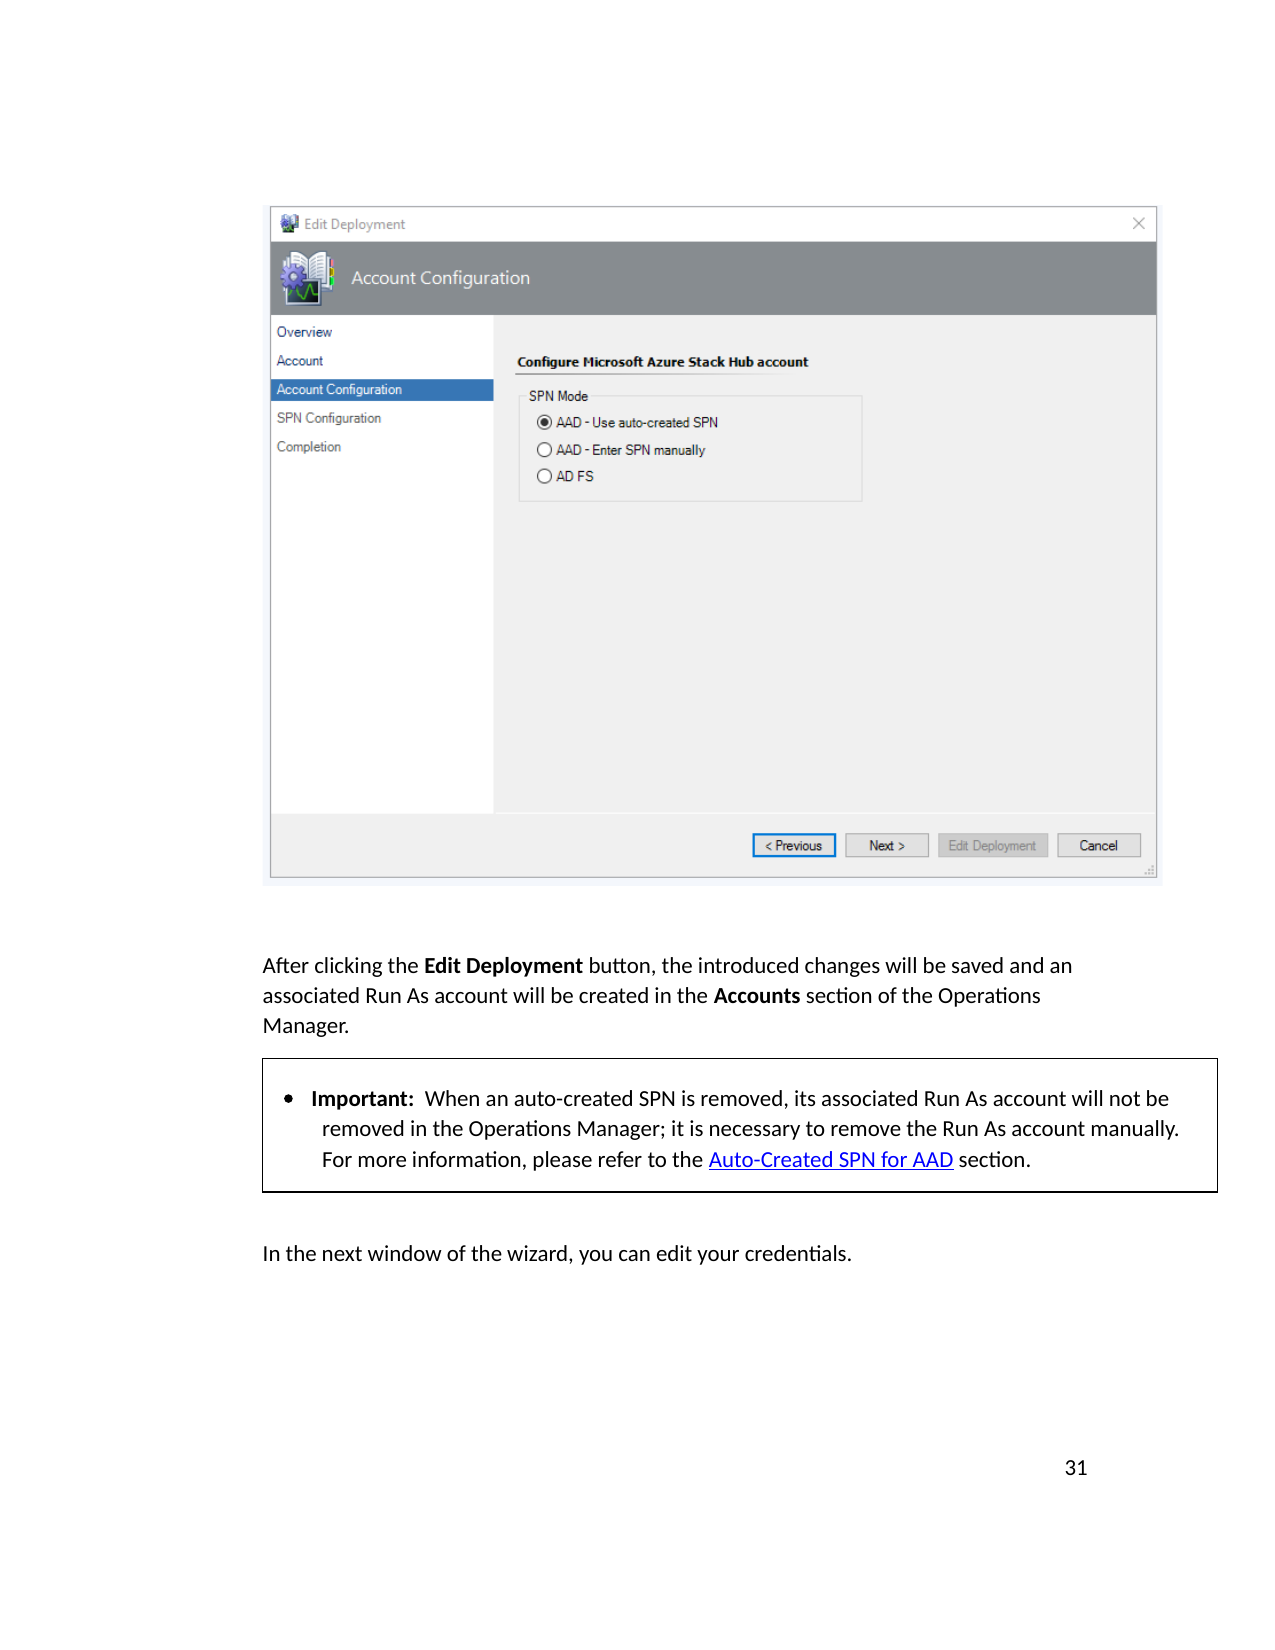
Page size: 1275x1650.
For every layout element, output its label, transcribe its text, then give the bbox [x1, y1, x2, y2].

picture [262, 205, 1163, 886]
text After clicking the Edit Deployment button, the introduced changes will be saved and an associated Run As account will be created in the Accounts section of the Operations Manager. [262, 951, 1087, 1039]
text In the next window of the wizard, you can edit your credentials. [262, 1239, 1087, 1267]
table_header Important: When an auto-created SPN is removed, its associated Run As account will not be removed in the Operations Manager; it is necessary to remove the Run As account manually. For more information, please refer to the Auto-Created SPN for AAD section. [263, 1059, 1217, 1191]
